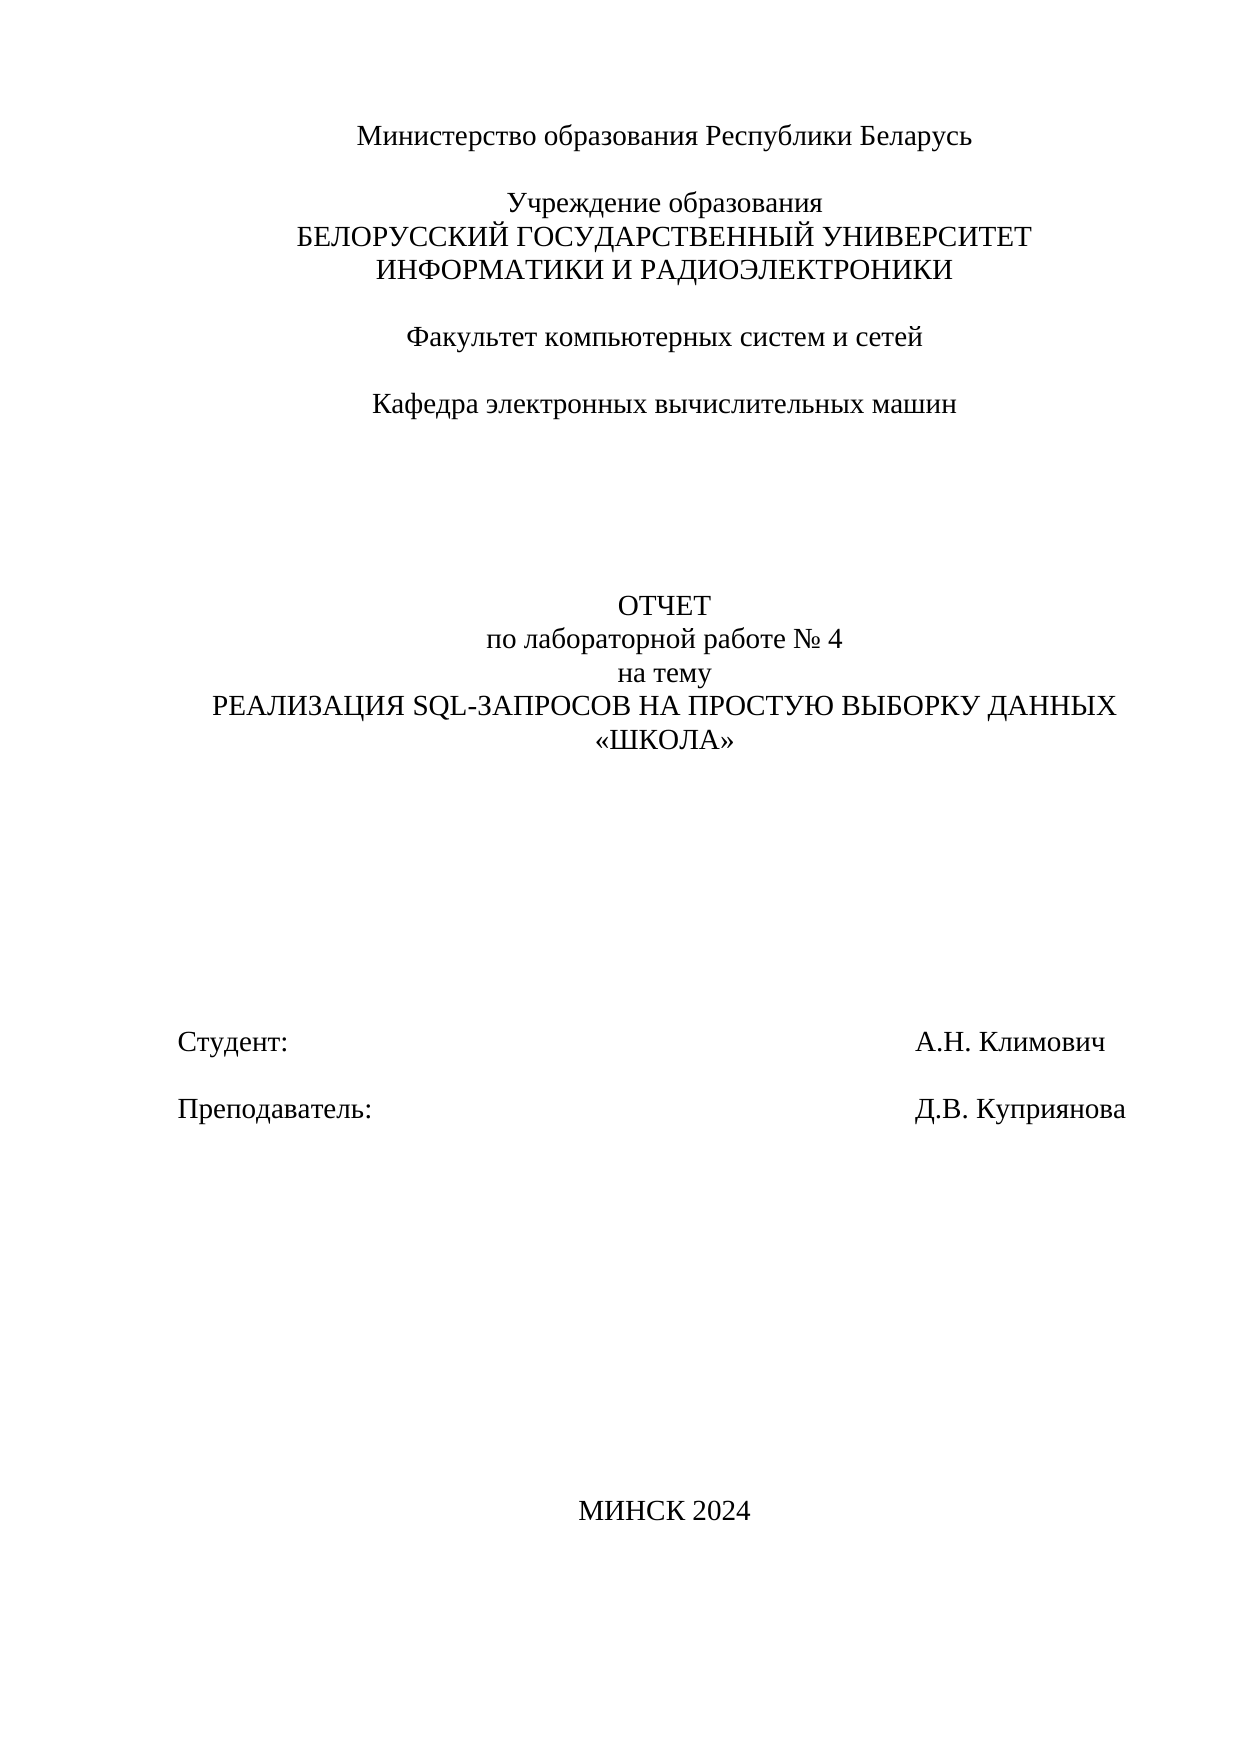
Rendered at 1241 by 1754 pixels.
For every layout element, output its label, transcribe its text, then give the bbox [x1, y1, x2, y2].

text РЕАЛИЗАЦИЯ SQL-ЗАПРОСОВ НА ПРОСТУЮ ВЫБОРКУ ДАННЫХ «ШКОЛА» [177, 688, 1152, 755]
text Студент: А.Н. Климович [177, 1024, 1152, 1057]
text Учреждение образования [177, 185, 1152, 219]
text по лабораторной работе № 4 [177, 621, 1152, 655]
text ОТЧЕТ [177, 588, 1152, 621]
text ИНФОРМАТИКИ И РАДИОЭЛЕКТРОНИКИ [177, 252, 1152, 286]
text Кафедра электронных вычислительных машин [177, 386, 1152, 420]
text БЕЛОРУССКИЙ ГОСУДАРСТВЕННЫЙ УНИВЕРСИТЕТ [177, 219, 1152, 252]
text на тему [177, 655, 1152, 688]
text Факультет компьютерных систем и сетей [177, 319, 1152, 353]
text Министерство образования Республики Беларусь [177, 118, 1152, 152]
text МИНСК 2024 [177, 1493, 1152, 1527]
text Преподаватель: Д.В. Куприянова [177, 1091, 1152, 1124]
